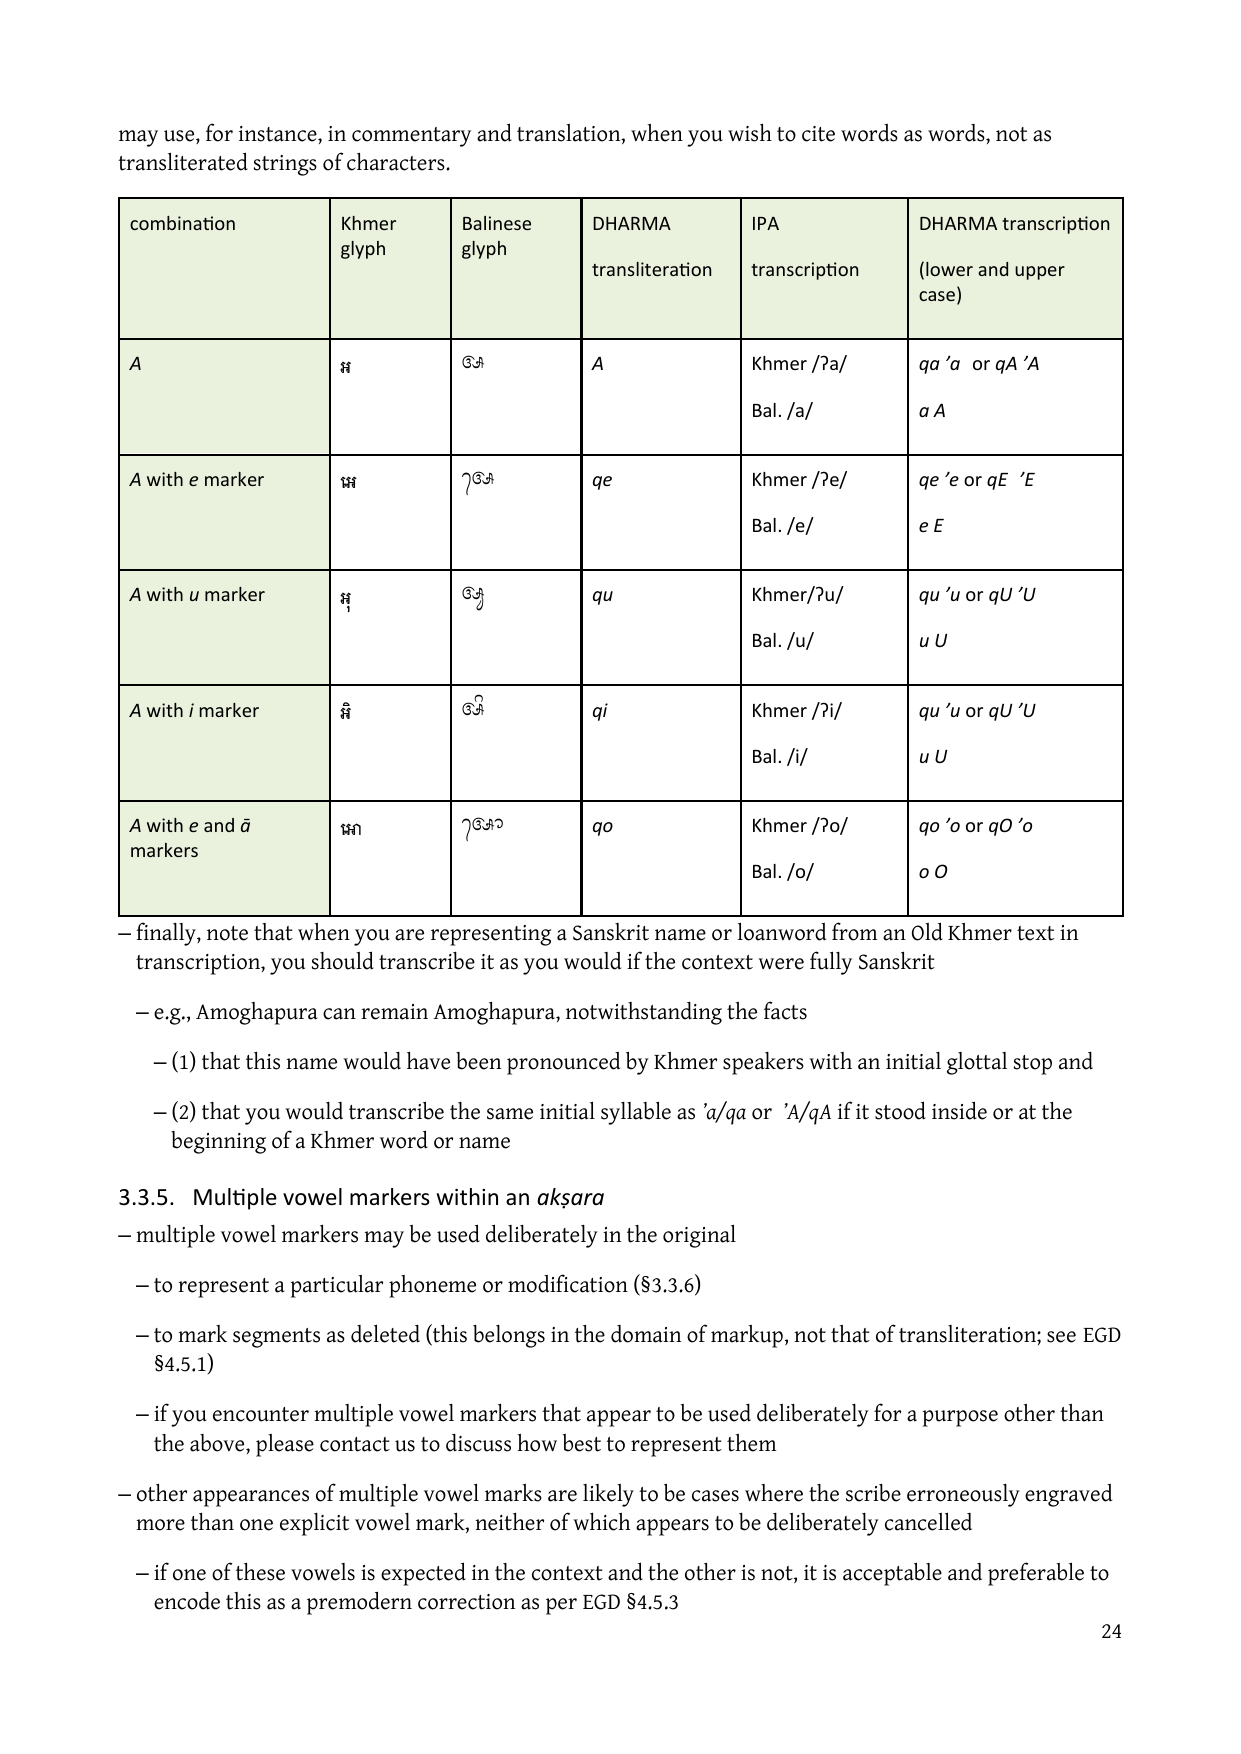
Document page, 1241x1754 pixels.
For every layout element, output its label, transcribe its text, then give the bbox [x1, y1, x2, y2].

table_cell A [583, 340, 740, 453]
table_cell qe ’e or qE ’E e E [909, 456, 1122, 569]
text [118, 118, 1122, 176]
list (1) that this name would have been pronounced by Khmer speakers with an initial glottal stop and [153, 1046, 1122, 1076]
table_cell ᬅᭀ [452, 802, 580, 915]
table_cell អ [331, 340, 450, 453]
table_cell qo [583, 802, 740, 915]
table_cell Khmer /ʔe/ Bal. /e/ [742, 456, 907, 569]
table_header DHARMA transliteration [583, 199, 740, 338]
table_cell អិ [331, 686, 450, 800]
list multiple vowel markers may be used deliberately in the original [118, 1219, 1122, 1248]
list if you encounter multiple vowel markers that appear to be used deliberately for a purpose other than the above, please contact us to discuss how best to represent them [136, 1398, 1122, 1457]
table_cell េអា [331, 802, 450, 915]
table_header Balinese glyph [452, 199, 580, 338]
list other appearances of multiple vowel marks are likely to be cases where the scribe erroneously engraved more than one explicit vowel mark, neither of which appears to be deliberately cancelled [118, 1478, 1122, 1536]
list finally, note that when you are representing a Sanskrit name or loanword from an Old Khmer text in transcription, you should transcribe it as you would if the context were fully Sanskrit [118, 917, 1122, 976]
table_header DHARMA transcription (lower and upper case) [909, 199, 1122, 338]
table_cell qa ’a or qA ’A a A [909, 340, 1122, 453]
list to represent a particular phoneme or modification (§3.3.6) [136, 1269, 1122, 1298]
table_cell ᬅᬶ [452, 686, 580, 800]
table_header IPA transcription [742, 199, 907, 338]
table_cell qe [583, 456, 740, 569]
table_cell qu ’u or qU ’U u U [909, 571, 1122, 684]
table_cell A with u marker [120, 571, 329, 684]
table_cell ᬅᬸ [452, 571, 580, 684]
table_cell A with i marker [120, 686, 329, 800]
table_cell A [120, 340, 329, 453]
table_cell qi [583, 686, 740, 800]
table_cell Khmer /ʔi/ Bal. /i/ [742, 686, 907, 800]
table_cell qu ’u or qU ’U u U [909, 686, 1122, 800]
table_cell qu [583, 571, 740, 684]
table_cell Khmer /ʔo/ Bal. /o/ [742, 802, 907, 915]
table_cell A with e and ā markers [120, 802, 329, 915]
table_cell េអ [331, 456, 450, 569]
table_header Khmer glyph [331, 199, 450, 338]
subtitle Multiple vowel markers within an akṣara [118, 1176, 1122, 1213]
table_cell ᬅ [452, 340, 580, 453]
list e.g., Amoghapura can remain Amoghapura, notwithstanding the facts [136, 996, 1122, 1026]
list if one of these vowels is expected in the context and the other is not, it is acceptable and preferable to encode this as a premodern correction as per EGD §4.5.3 [136, 1557, 1122, 1615]
table_cell Khmer/ʔu/ Bal. /u/ [742, 571, 907, 684]
list (2) that you would transcribe the same initial syllable as ’a/qa or ’A/qA if it stood inside or at the beginning of a Khmer word or name [153, 1096, 1122, 1155]
table_cell A with e marker [120, 456, 329, 569]
table_cell Khmer /ʔa/ Bal. /a/ [742, 340, 907, 453]
table_cell qo ’o or qO ’o o O [909, 802, 1122, 915]
table_header combination [120, 199, 329, 338]
list to mark segments as deleted (this belongs in the domain of markup, not that of transliteration; see EGD §4.5.1) [136, 1319, 1122, 1378]
table_cell អុ [331, 571, 450, 684]
table_cell ᬅᬾ [452, 456, 580, 569]
